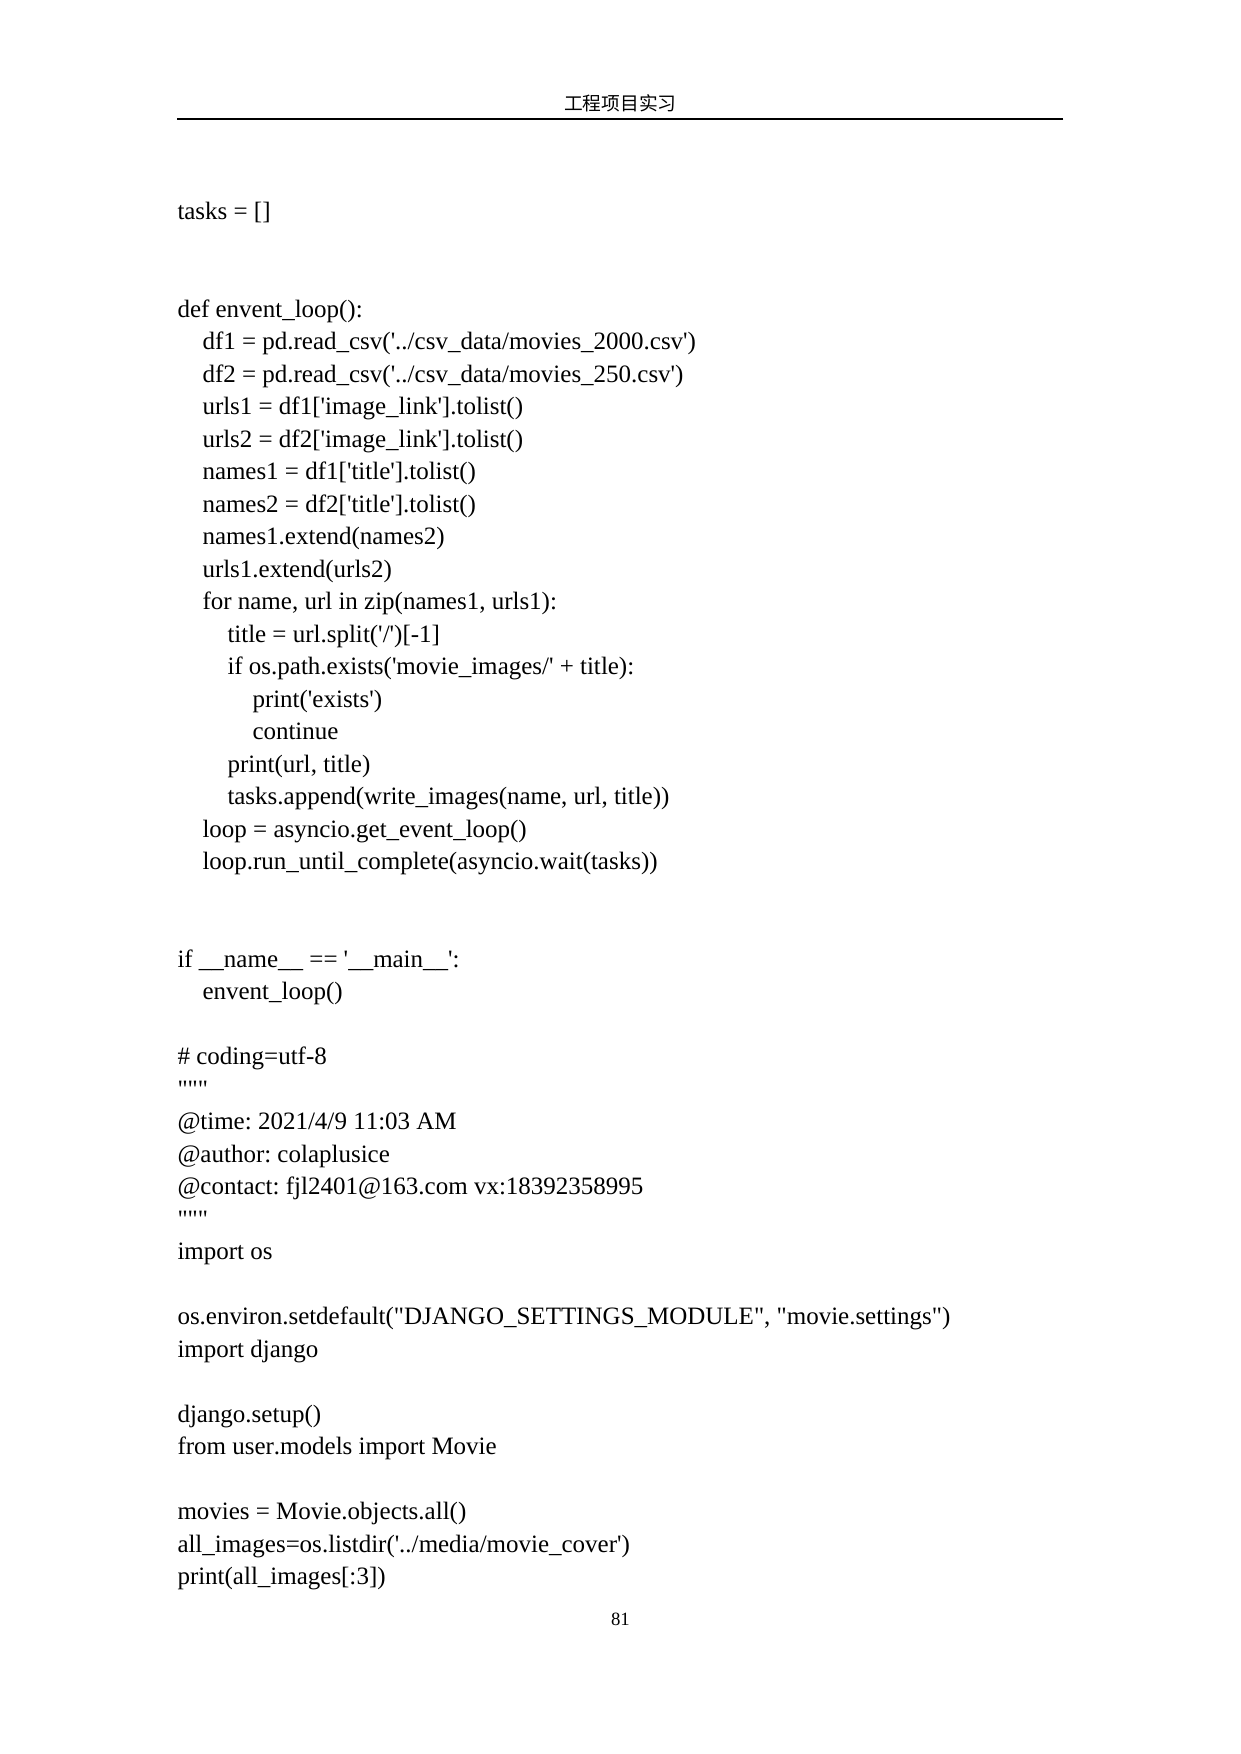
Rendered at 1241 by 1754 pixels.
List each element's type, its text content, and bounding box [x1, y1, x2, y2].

text import django [177, 1332, 1063, 1364]
text urls1 = df1['image_link'].tolist() [177, 389, 1063, 422]
text df1 = pd.read_csv('../csv_data/movies_2000.csv') [177, 324, 1063, 357]
text print(all_images[:3]) [177, 1559, 1063, 1592]
text names1.extend(names2) [177, 519, 1063, 552]
text loop = asyncio.get_event_loop() [177, 812, 1063, 844]
text tasks.append(write_images(name, url, title)) [177, 779, 1063, 812]
text @contact: fjl2401@163.com vx:18392358995 [177, 1169, 1063, 1202]
text import os [177, 1234, 1063, 1267]
text names2 = df2['title'].tolist() [177, 487, 1063, 519]
text print('exists') [177, 682, 1063, 714]
text movies = Movie.objects.all() [177, 1494, 1063, 1527]
text envent_loop() [177, 974, 1063, 1007]
text # coding=utf-8 [177, 1039, 1063, 1072]
text django.setup() [177, 1397, 1063, 1429]
text """ [177, 1072, 1063, 1104]
text from user.models import Movie [177, 1429, 1063, 1462]
text @time: 2021/4/9 11:03 AM [177, 1104, 1063, 1137]
text print(url, title) [177, 747, 1063, 779]
text continue [177, 714, 1063, 747]
text os.environ.setdefault("DJANGO_SETTINGS_MODULE", "movie.settings") [177, 1299, 1063, 1332]
text """ [177, 1202, 1063, 1234]
text if __name__ == '__main__': [177, 942, 1063, 974]
text for name, url in zip(names1, urls1): [177, 584, 1063, 617]
text names1 = df1['title'].tolist() [177, 454, 1063, 487]
text tasks = [] [177, 194, 1063, 227]
text @author: colaplusice [177, 1137, 1063, 1169]
text title = url.split('/')[-1] [177, 617, 1063, 649]
text urls2 = df2['image_link'].tolist() [177, 422, 1063, 454]
text urls1.extend(urls2) [177, 552, 1063, 584]
text if os.path.exists('movie_images/' + title): [177, 649, 1063, 682]
text df2 = pd.read_csv('../csv_data/movies_250.csv') [177, 357, 1063, 389]
text all_images=os.listdir('../media/movie_cover') [177, 1527, 1063, 1559]
text loop.run_until_complete(asyncio.wait(tasks)) [177, 844, 1063, 877]
text def envent_loop(): [177, 292, 1063, 324]
